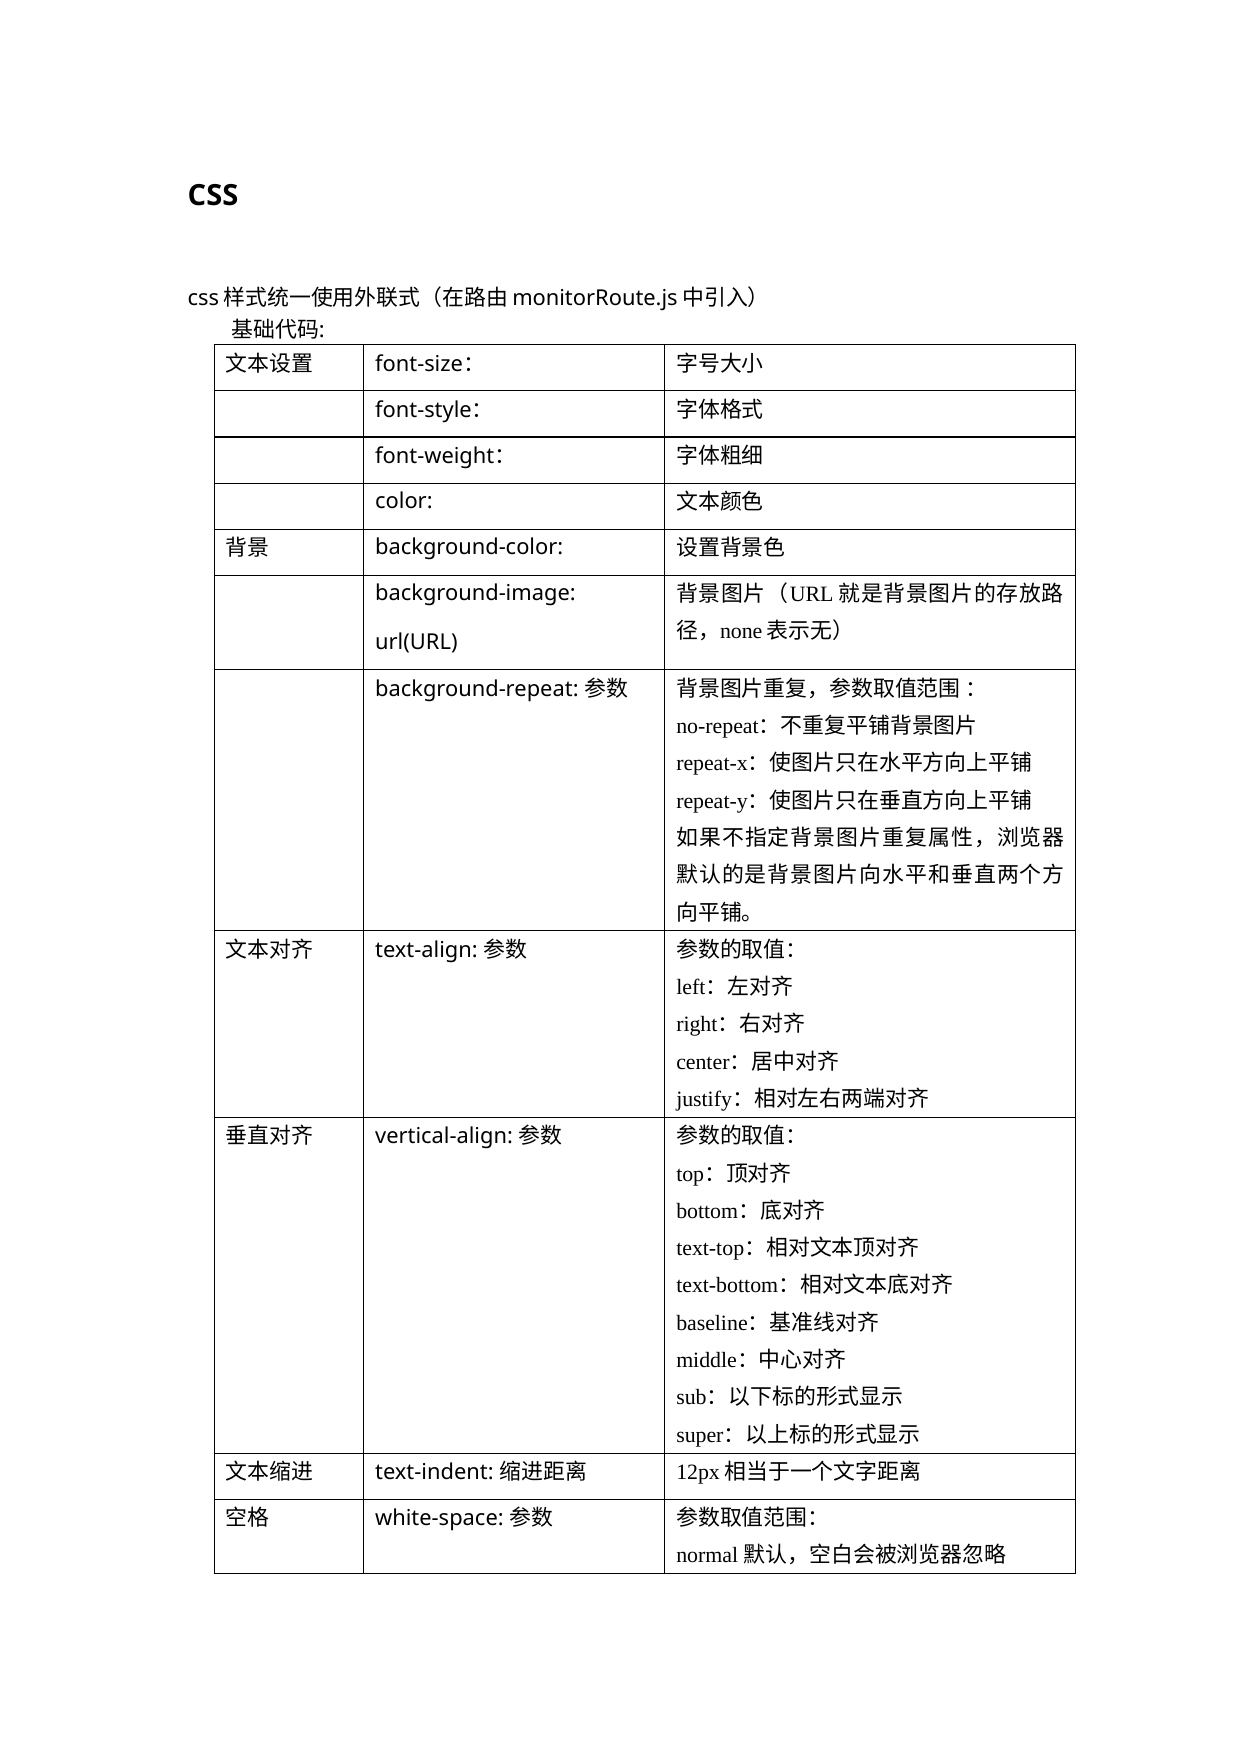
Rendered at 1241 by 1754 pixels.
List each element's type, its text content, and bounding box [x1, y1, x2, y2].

table_cell [215, 576, 363, 669]
table_cell 参数的取值： left：左对齐 right：右对齐 center：居中对齐 justify：相对左右两端对齐 [665, 931, 1075, 1117]
text 基础代码: [187, 312, 1053, 344]
table_header 字号大小 [665, 345, 1075, 390]
table_cell text-align: 参数 [364, 931, 664, 1117]
table_cell 背景图片重复，参数取值范围 ： no-repeat：不重复平铺背景图片 repeat-x：使图片只在水平方向上平铺 repeat-y：使图片只在垂直方向上平铺 如果不指定背景图片重复属性，浏览器默认的是背景图片向水平和垂直两个方向平铺。 [665, 670, 1075, 930]
table_cell 12px相当于一个文字距离 [665, 1454, 1075, 1498]
table_cell white-space: 参数 [364, 1500, 664, 1573]
table_cell background-repeat: 参数 [364, 670, 664, 930]
table_cell [215, 484, 363, 528]
table_header 文本设置 [215, 345, 363, 390]
table_cell text-indent: 缩进距离 [364, 1454, 664, 1498]
table_cell background-image: url(URL) [364, 576, 664, 669]
subtitle CSS [187, 162, 1053, 227]
table_cell [215, 391, 363, 436]
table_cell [665, 1500, 1075, 1573]
text css样式统一使用外联式（在路由monitorRoute.js中引入） [187, 279, 1053, 312]
table_cell 设置背景色 [665, 530, 1075, 574]
table_cell 背景 [215, 530, 363, 574]
table_cell [215, 438, 363, 482]
table_cell 文本颜色 [665, 484, 1075, 528]
table_cell 垂直对齐 [215, 1118, 363, 1452]
table_cell 字体粗细 [665, 438, 1075, 482]
table_cell 字体格式 [665, 391, 1075, 436]
table_cell 文本对齐 [215, 931, 363, 1117]
table_cell 参数的取值： top：顶对齐 bottom：底对齐 text-top：相对文本顶对齐 text-bottom：相对文本底对齐 baseline：基准线对齐 middle：中心对齐 sub：以下标的形式显示 super：以上标的形式显示 [665, 1118, 1075, 1452]
table_cell 文本缩进 [215, 1454, 363, 1498]
table_cell 空格 [215, 1500, 363, 1573]
table_header font-size： [364, 345, 664, 390]
table_cell [215, 670, 363, 930]
table_cell font-style： [364, 391, 664, 436]
table_cell font-weight： [364, 438, 664, 482]
table_cell 背景图片（URL就是背景图片的存放路径，none表示无） [665, 576, 1075, 669]
table_cell vertical-align: 参数 [364, 1118, 664, 1452]
table_cell background-color: [364, 530, 664, 574]
table_cell color: [364, 484, 664, 528]
